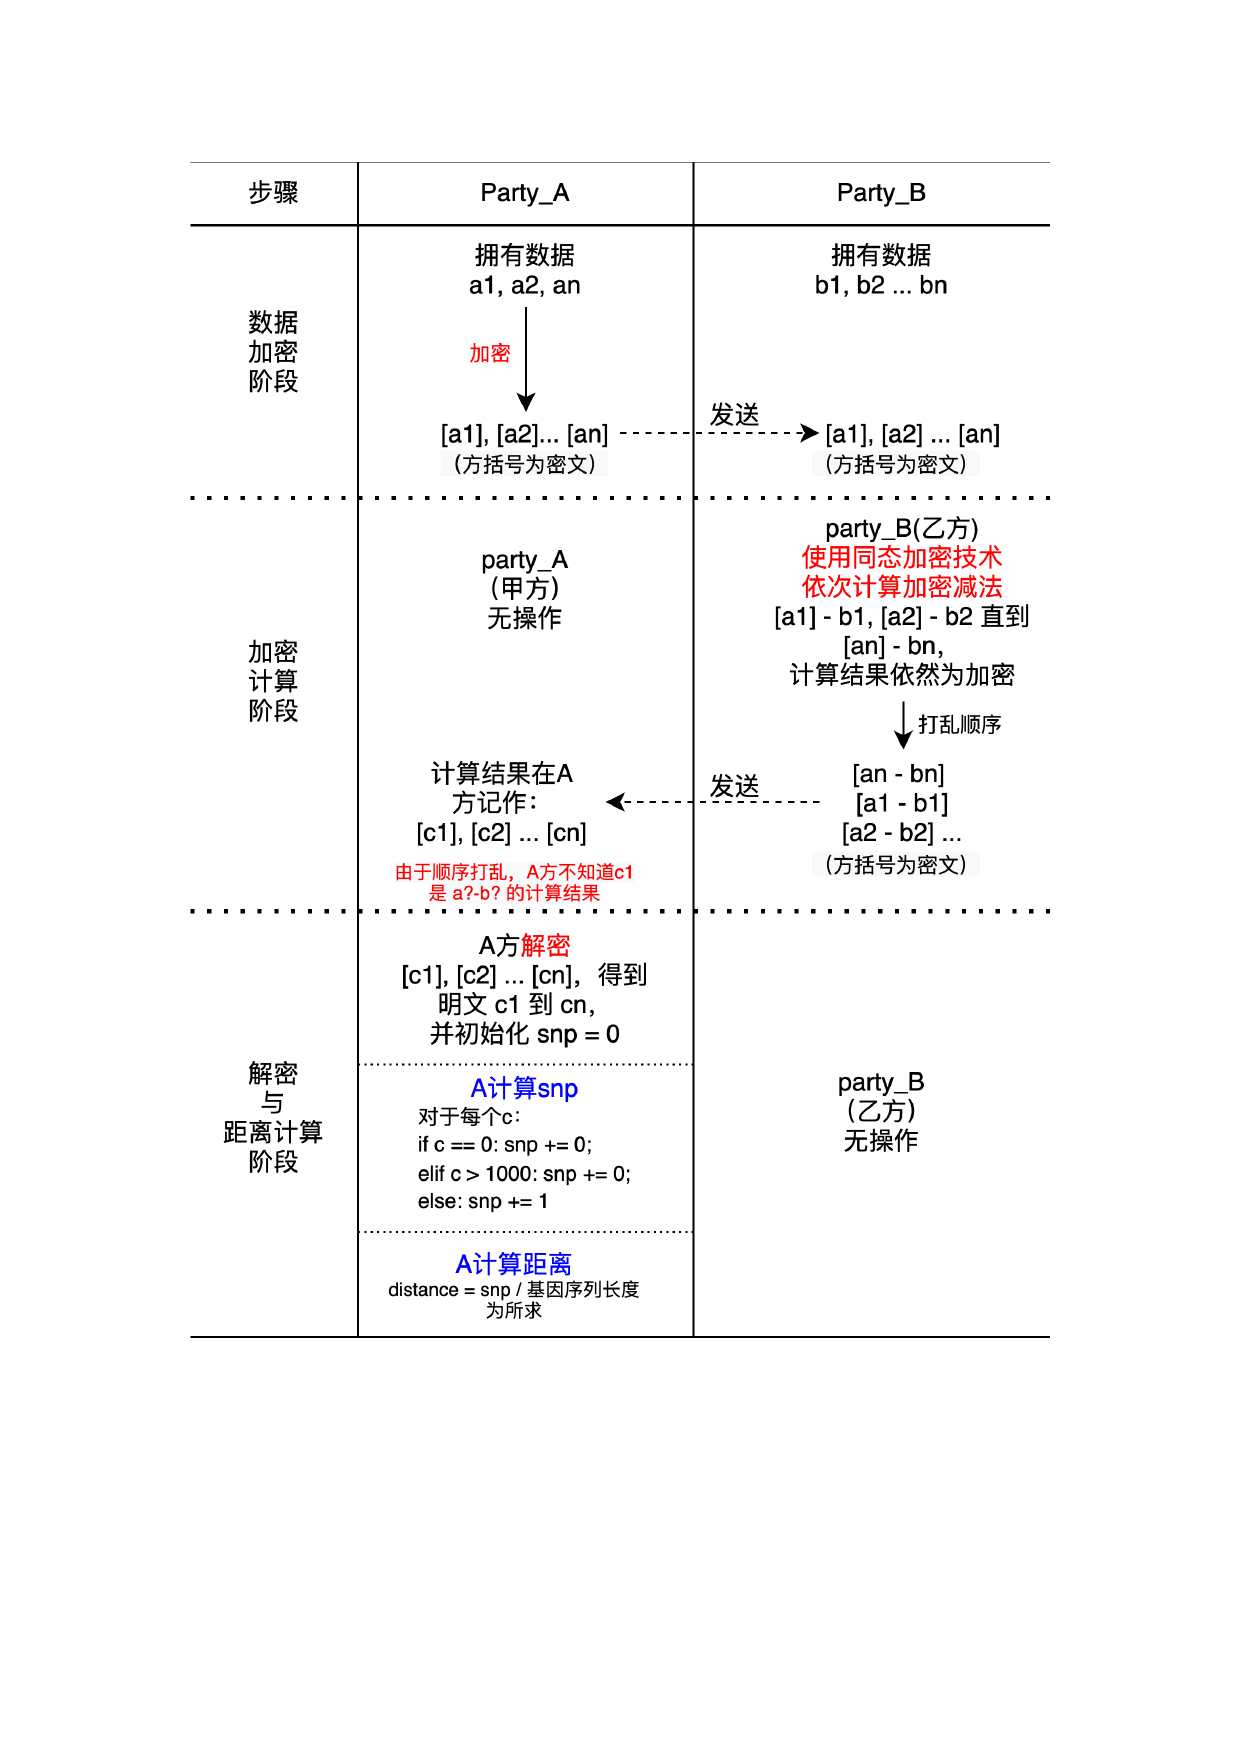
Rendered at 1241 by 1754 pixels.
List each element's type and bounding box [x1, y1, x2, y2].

picture [187, 162, 1053, 1342]
